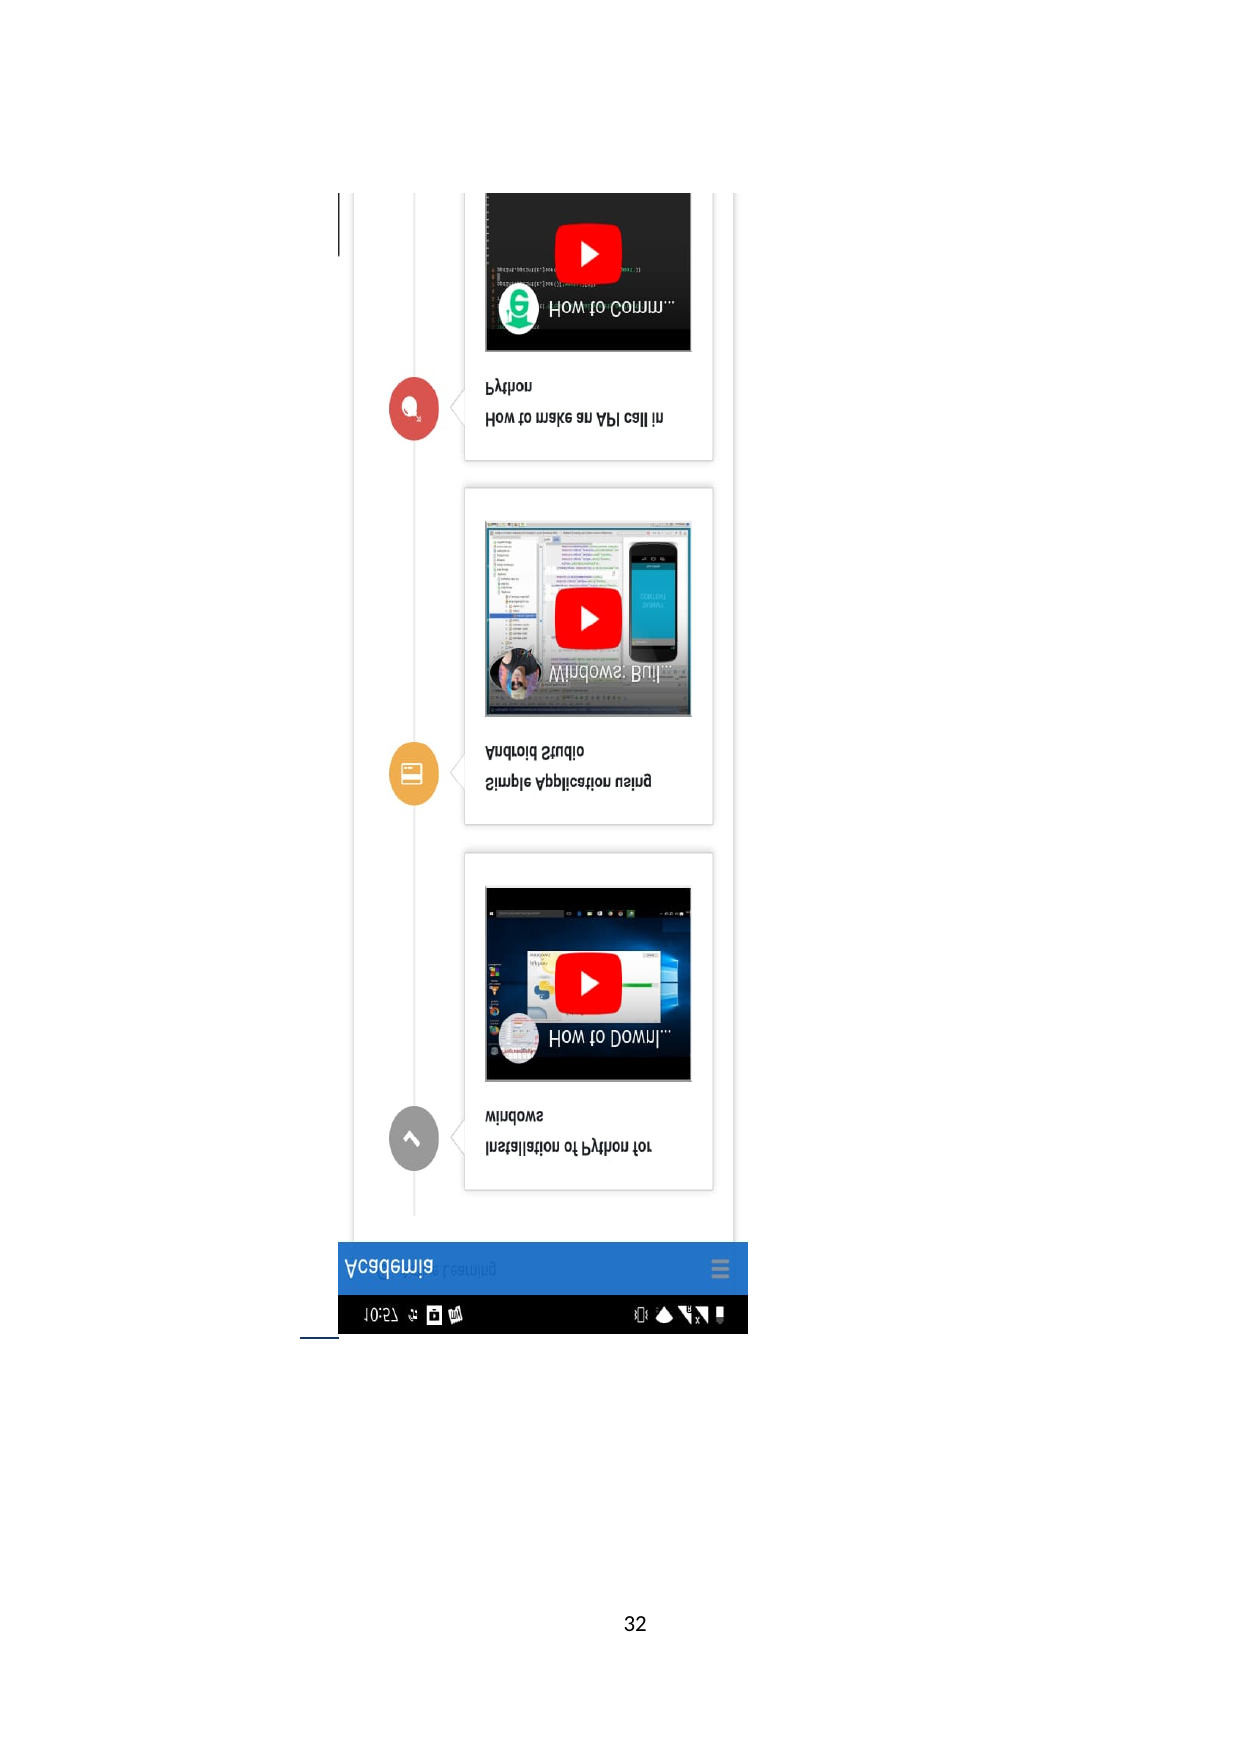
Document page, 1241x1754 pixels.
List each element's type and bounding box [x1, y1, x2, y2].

picture [338, 193, 748, 1334]
